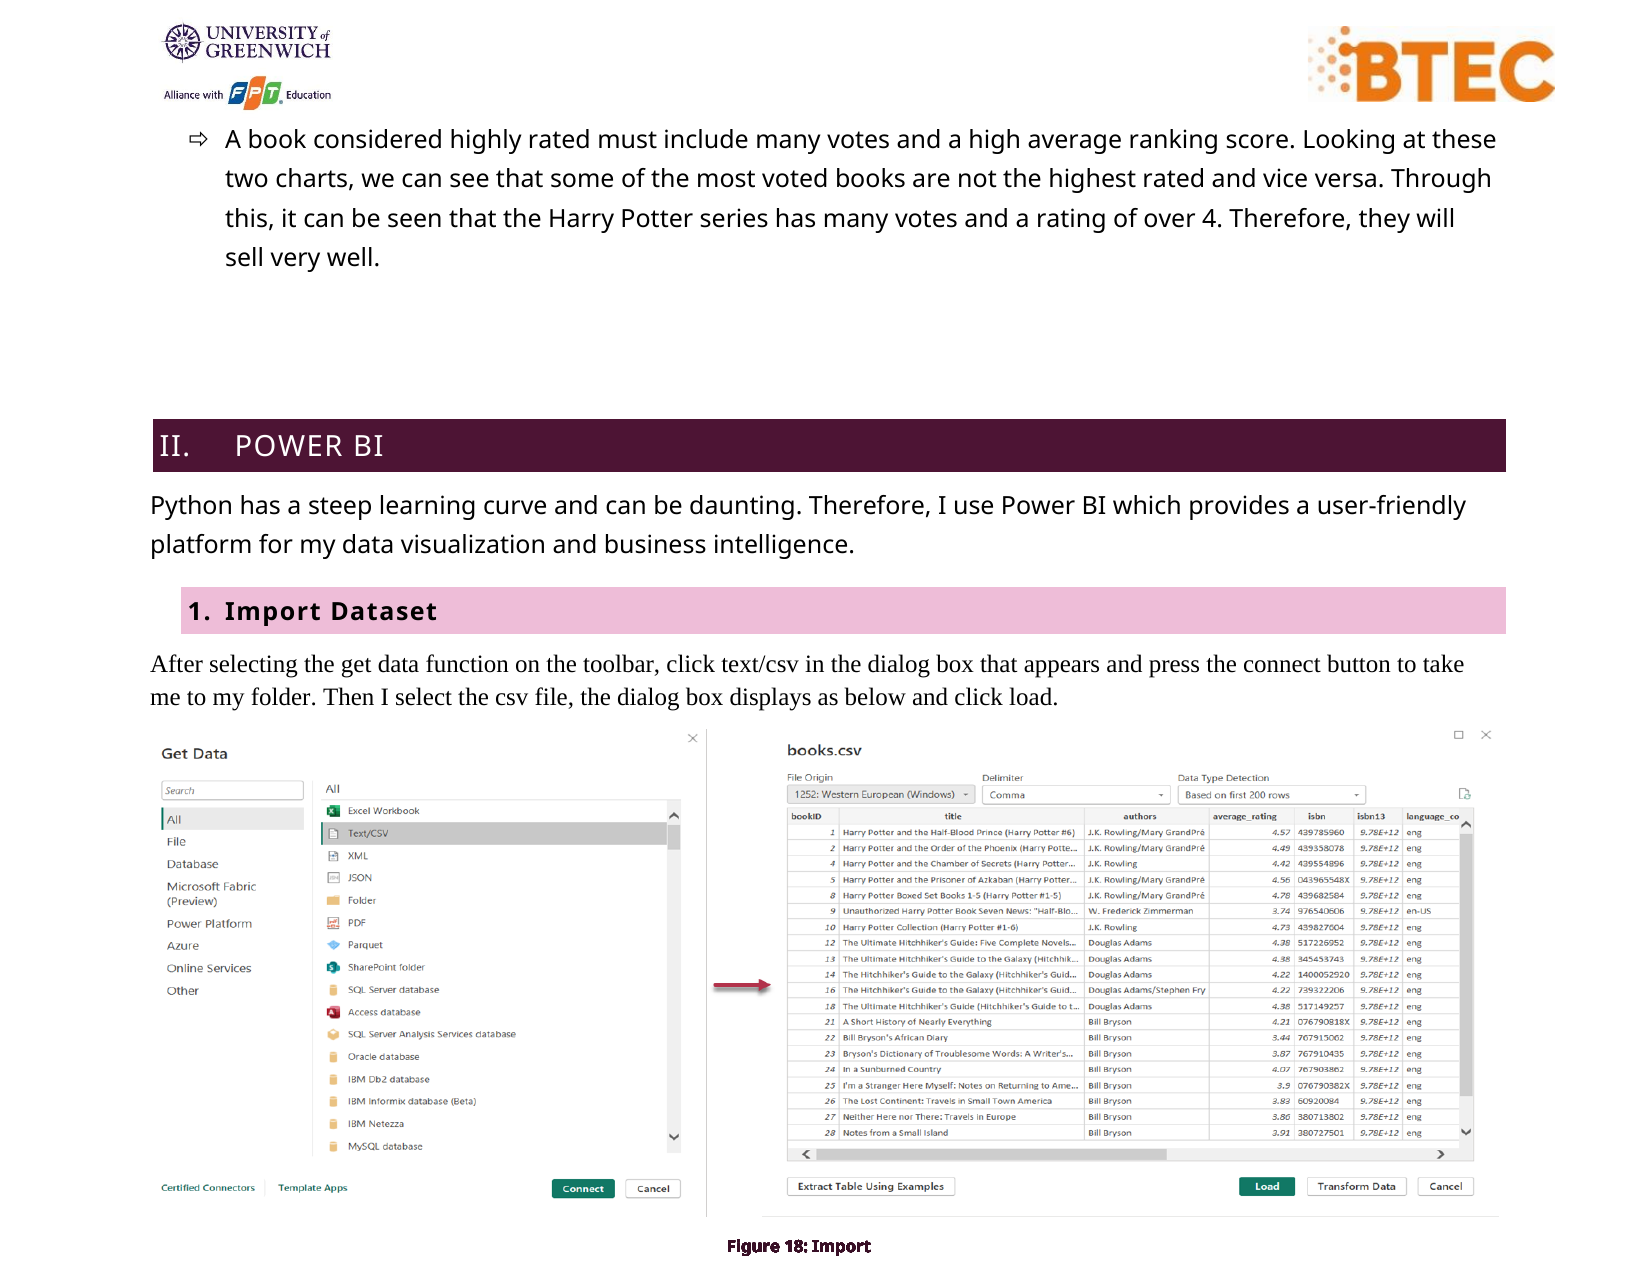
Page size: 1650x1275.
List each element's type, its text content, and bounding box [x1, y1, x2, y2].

subtitle Import Dataset [188, 593, 1500, 627]
picture [137, 728, 1501, 1217]
text Python has a steep learning curve and can be daunting. Therefore, I use Power BI which provides a user-friendly platform for my data visualization and business intelligence. [150, 488, 1500, 561]
picture [150, 9, 343, 121]
picture [1307, 26, 1555, 102]
text After selecting the get data function on the toolbar, click text/csv in the dialog box that appears and press the connect button to take me to my folder. Then I select the csv file, the dialog box displays as below and click load. [150, 649, 1500, 711]
list A book considered highly rated must include many votes and a high average ranking score. Looking at these two charts, we can see that some of the most voted books are not the highest rated and vice versa. Through this, it can be seen that the Harry Potter series has many votes and a rating of over 4. Therefore, they will sell very well. [187, 122, 1500, 273]
subtitle Power BI [159, 426, 1500, 465]
